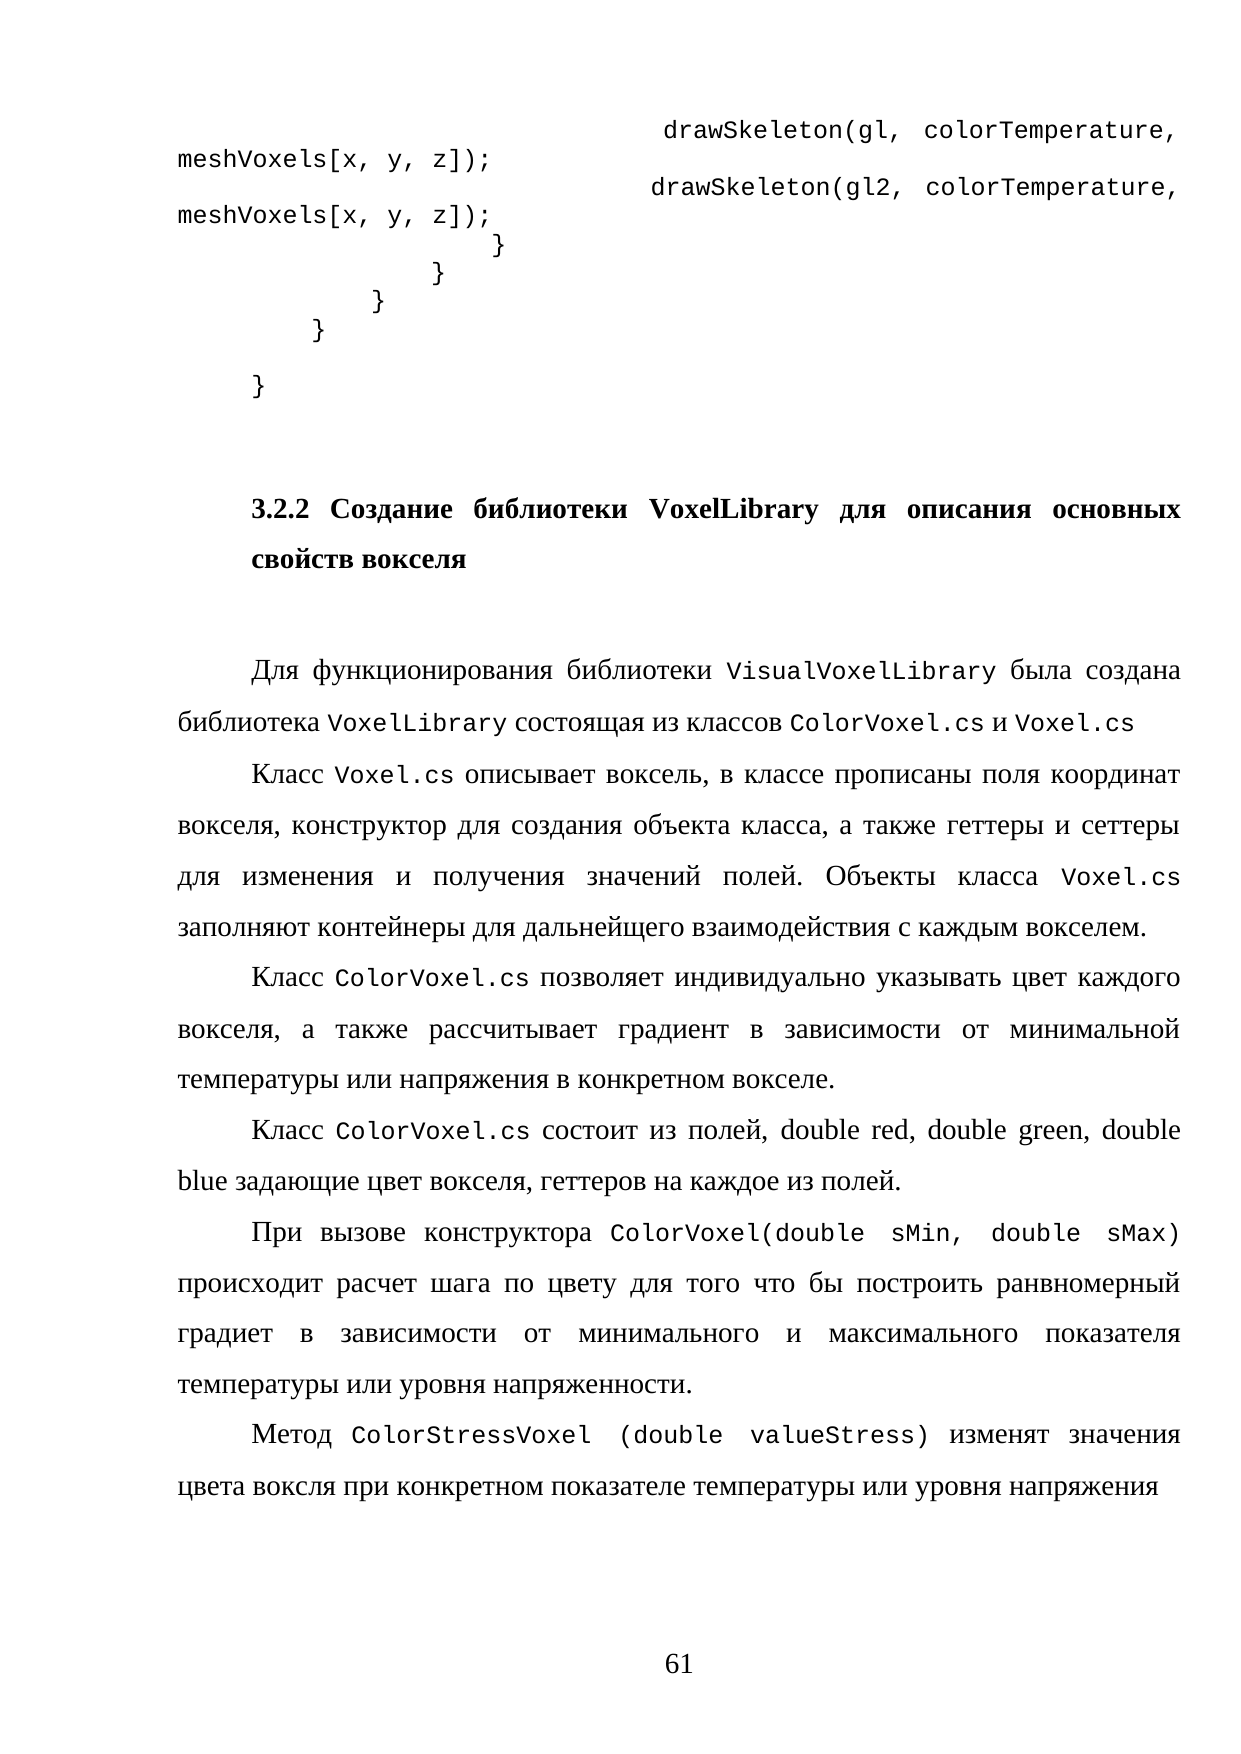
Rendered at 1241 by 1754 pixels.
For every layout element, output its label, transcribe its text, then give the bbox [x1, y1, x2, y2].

text Класс ColorVoxel.cs позволяет индивидуально указывать цвет каждого вокселя, а также рассчитывает градиент в зависимости от минимальной температуры или напряжения в конкретном вокселе. [177, 959, 1181, 1095]
text Для функционирования библиотеки VisualVoxelLibrary была создана библиотека VoxelLibrary состоящая из классов ColorVoxel.cs и Voxel.cs [177, 652, 1181, 738]
text } [177, 288, 1181, 316]
text } [177, 373, 1181, 401]
text Класс Voxel.cs описывает воксель, в классе прописаны поля координат вокселя, конструктор для создания объекта класса, а также геттеры и сеттеры для изменения и получения значений полей. Объекты класса Voxel.cs заполняют контейнеры для дальнейщего взаимодействия с каждым вокселем. [177, 756, 1181, 943]
text } [177, 260, 1181, 288]
text Класс ColorVoxel.cs состоит из полей, double red, double green, double blue задающие цвет вокселя, геттеров на каждое из полей. [177, 1112, 1181, 1197]
text drawSkeleton(gl2, colorTemperature, meshVoxels[x, y, z]); [177, 175, 1181, 231]
text При вызове конструктора ColorVoxel(double sMin, double sMax) происходит расчет шага по цвету для того что бы построить ранвномерный градиет в зависимости от минимального и максимального показателя температуры или уровня напряженности. [177, 1214, 1181, 1399]
text } [177, 231, 1181, 260]
text drawSkeleton(gl, colorTemperature, meshVoxels[x, y, z]); [177, 118, 1181, 175]
text Метод ColorStressVoxel (double valueStress) изменят значения цвета воксля при конкретном показателе температуры или уровня напряжения [177, 1416, 1181, 1501]
text } [177, 316, 1181, 345]
subtitle 3.2.2 Создание библиотеки VoxelLibrary для описания основных свойств вокселя [251, 491, 1181, 575]
